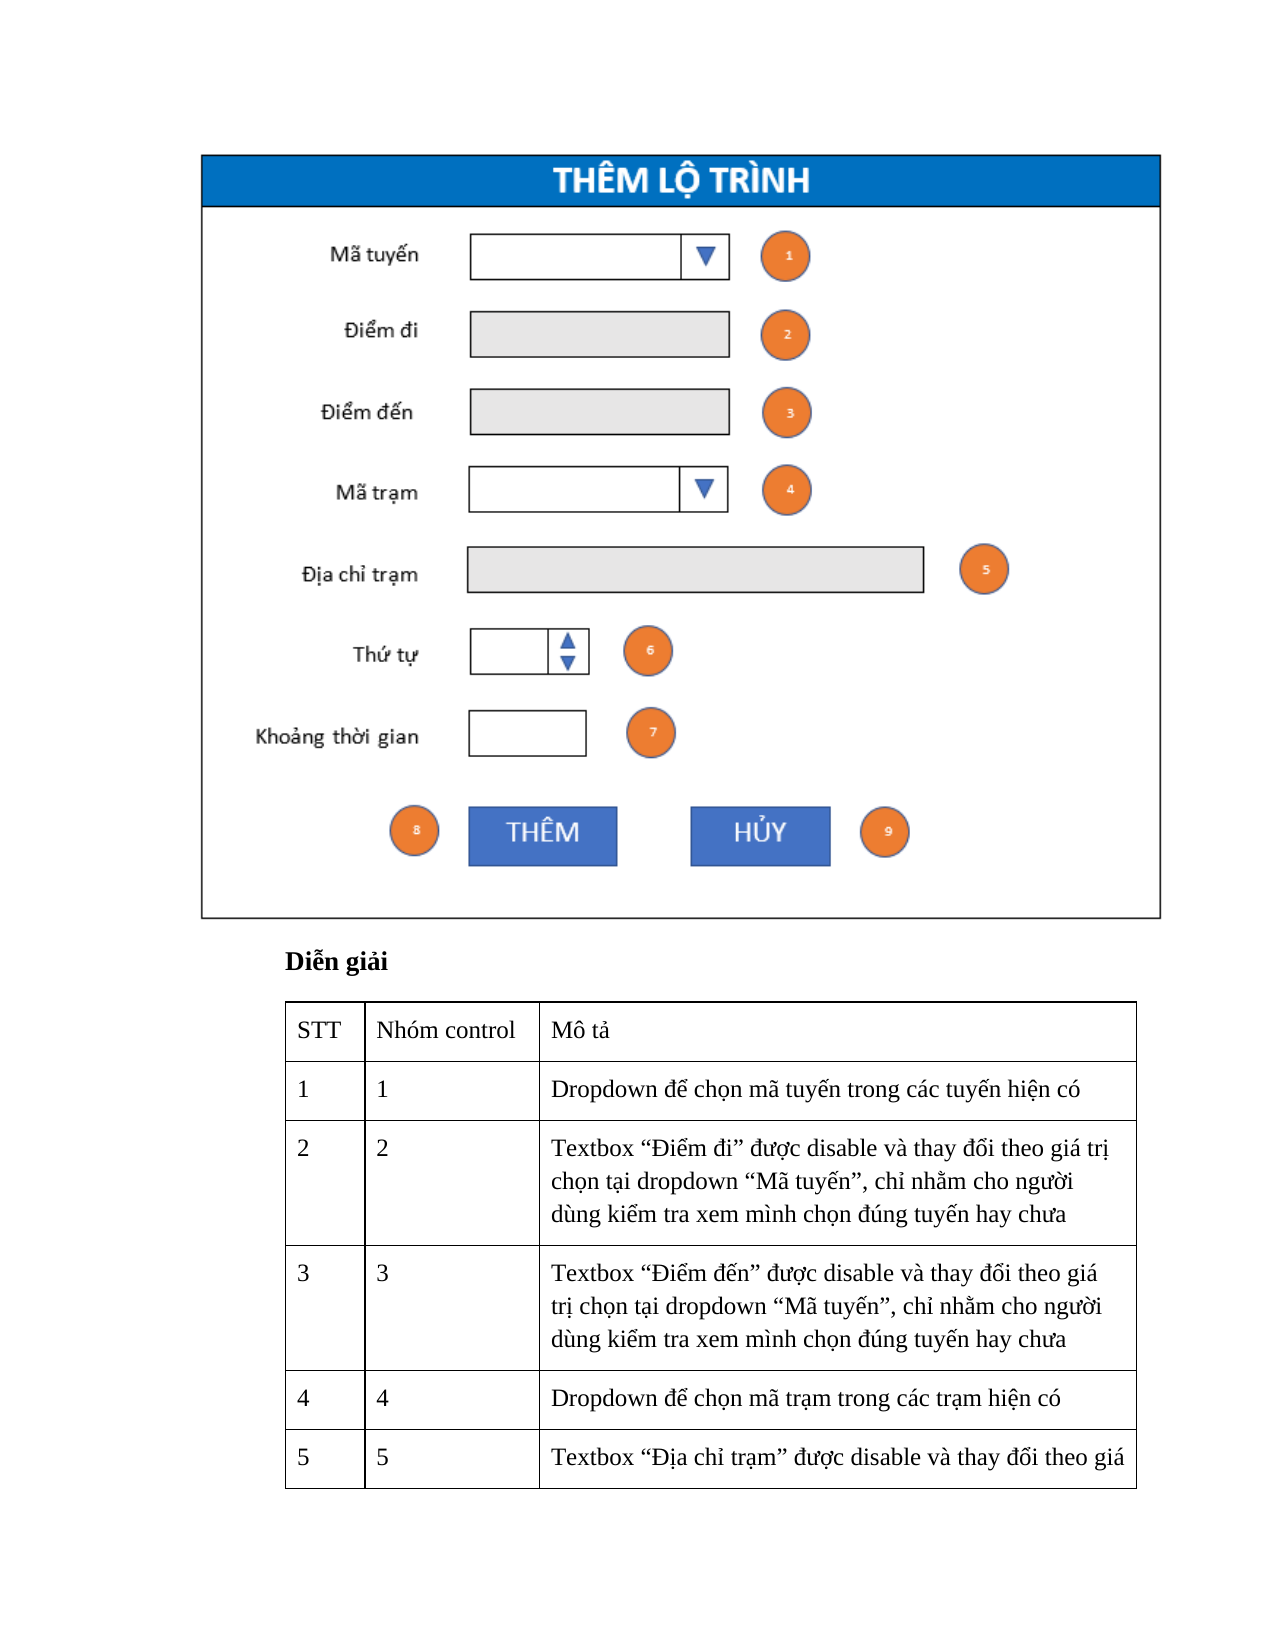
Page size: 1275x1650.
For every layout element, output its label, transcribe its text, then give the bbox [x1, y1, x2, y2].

table_header Mô tả [540, 1003, 1136, 1061]
table_cell 4 [366, 1371, 539, 1429]
table_cell 1 [286, 1062, 364, 1119]
table_cell 5 [366, 1430, 539, 1488]
table_cell 3 [366, 1246, 539, 1370]
table_cell 2 [366, 1121, 539, 1245]
table_cell Dropdown để chọn mã tuyến trong các tuyến hiện có [540, 1062, 1136, 1119]
table_cell 5 [286, 1430, 364, 1488]
table_cell Textbox “Điểm đến” được disable và thay đổi theo giá trị chọn tại dropdown “Mã tuyến”, chỉ nhằm cho người dùng kiểm tra xem mình chọn đúng tuyến hay chưa [540, 1246, 1136, 1370]
table_header STT [286, 1003, 364, 1061]
table_cell Textbox “Điểm đi” được disable và thay đổi theo giá trị chọn tại dropdown “Mã tuyến”, chỉ nhằm cho người dùng kiểm tra xem mình chọn đúng tuyến hay chưa [540, 1121, 1136, 1245]
table_cell 2 [286, 1121, 364, 1245]
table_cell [540, 1430, 1136, 1488]
table_cell Dropdown để chọn mã trạm trong các trạm hiện có [540, 1371, 1136, 1429]
table_header Nhóm control [366, 1003, 539, 1061]
list Diễn giải [285, 945, 1125, 976]
table_cell 3 [286, 1246, 364, 1370]
table_cell 1 [366, 1062, 539, 1119]
picture [194, 150, 1170, 928]
table_cell 4 [286, 1371, 364, 1429]
